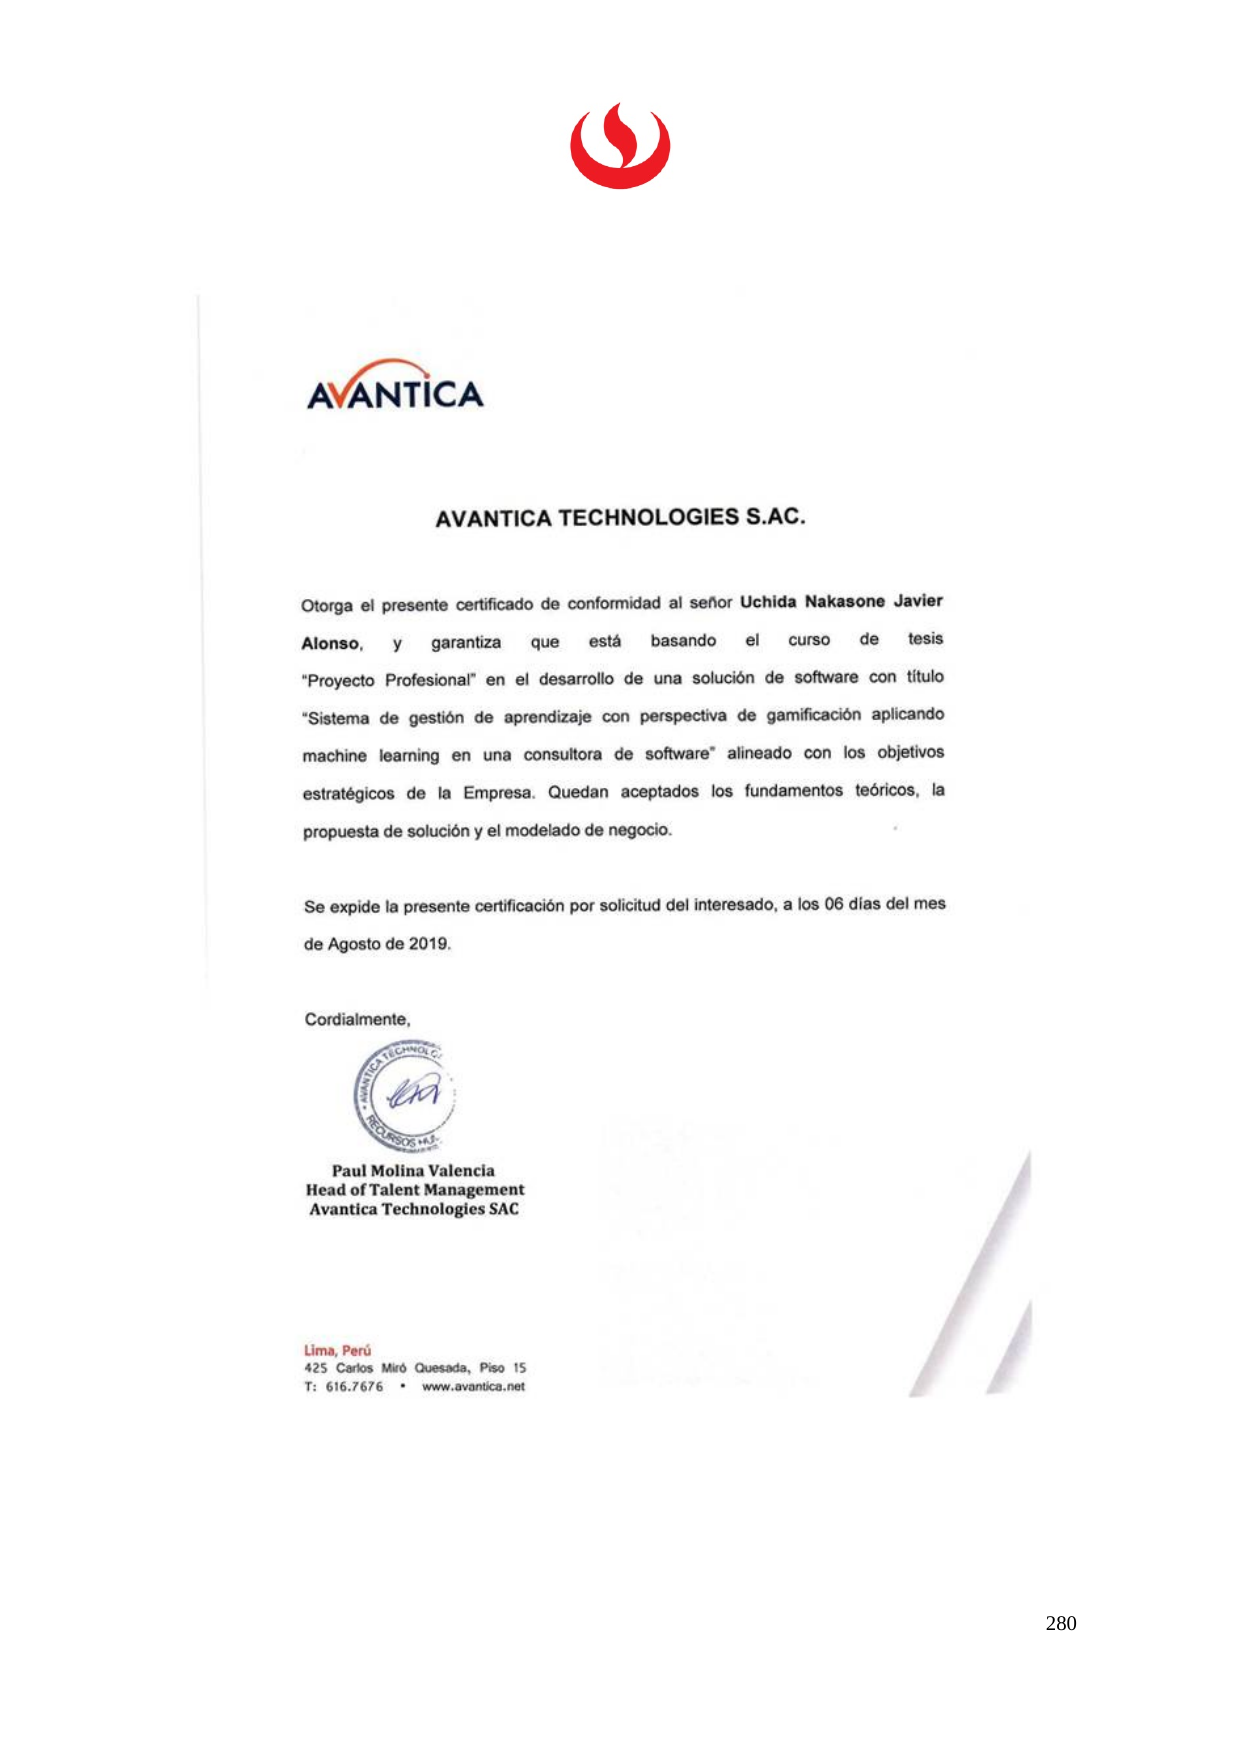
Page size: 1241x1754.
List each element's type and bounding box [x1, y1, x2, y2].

picture [148, 244, 1092, 1503]
picture [497, 70, 744, 221]
